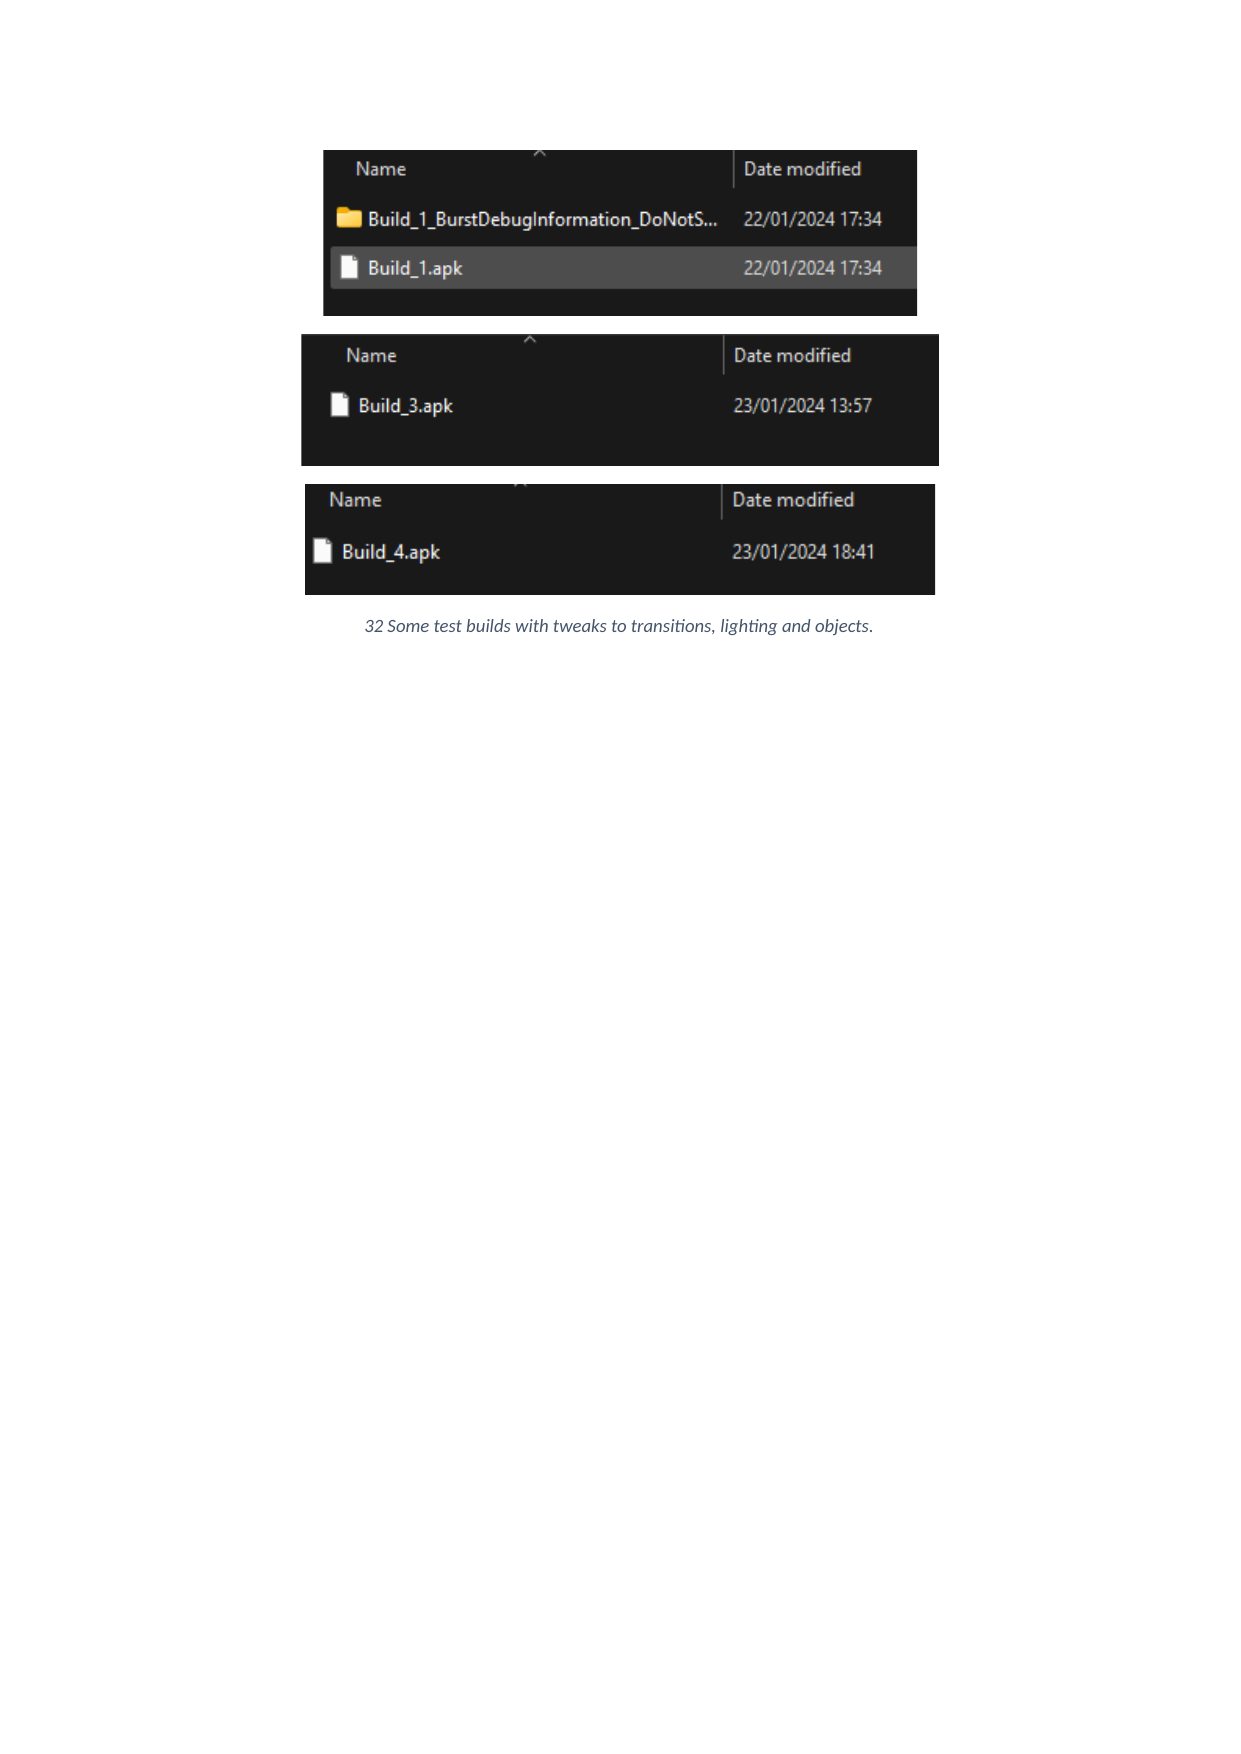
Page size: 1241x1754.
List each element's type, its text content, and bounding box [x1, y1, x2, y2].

picture [305, 484, 936, 595]
text 32 Some test builds with tweaks to transitions, lighting and objects. [150, 614, 1090, 637]
picture [301, 334, 939, 466]
picture [323, 150, 918, 316]
